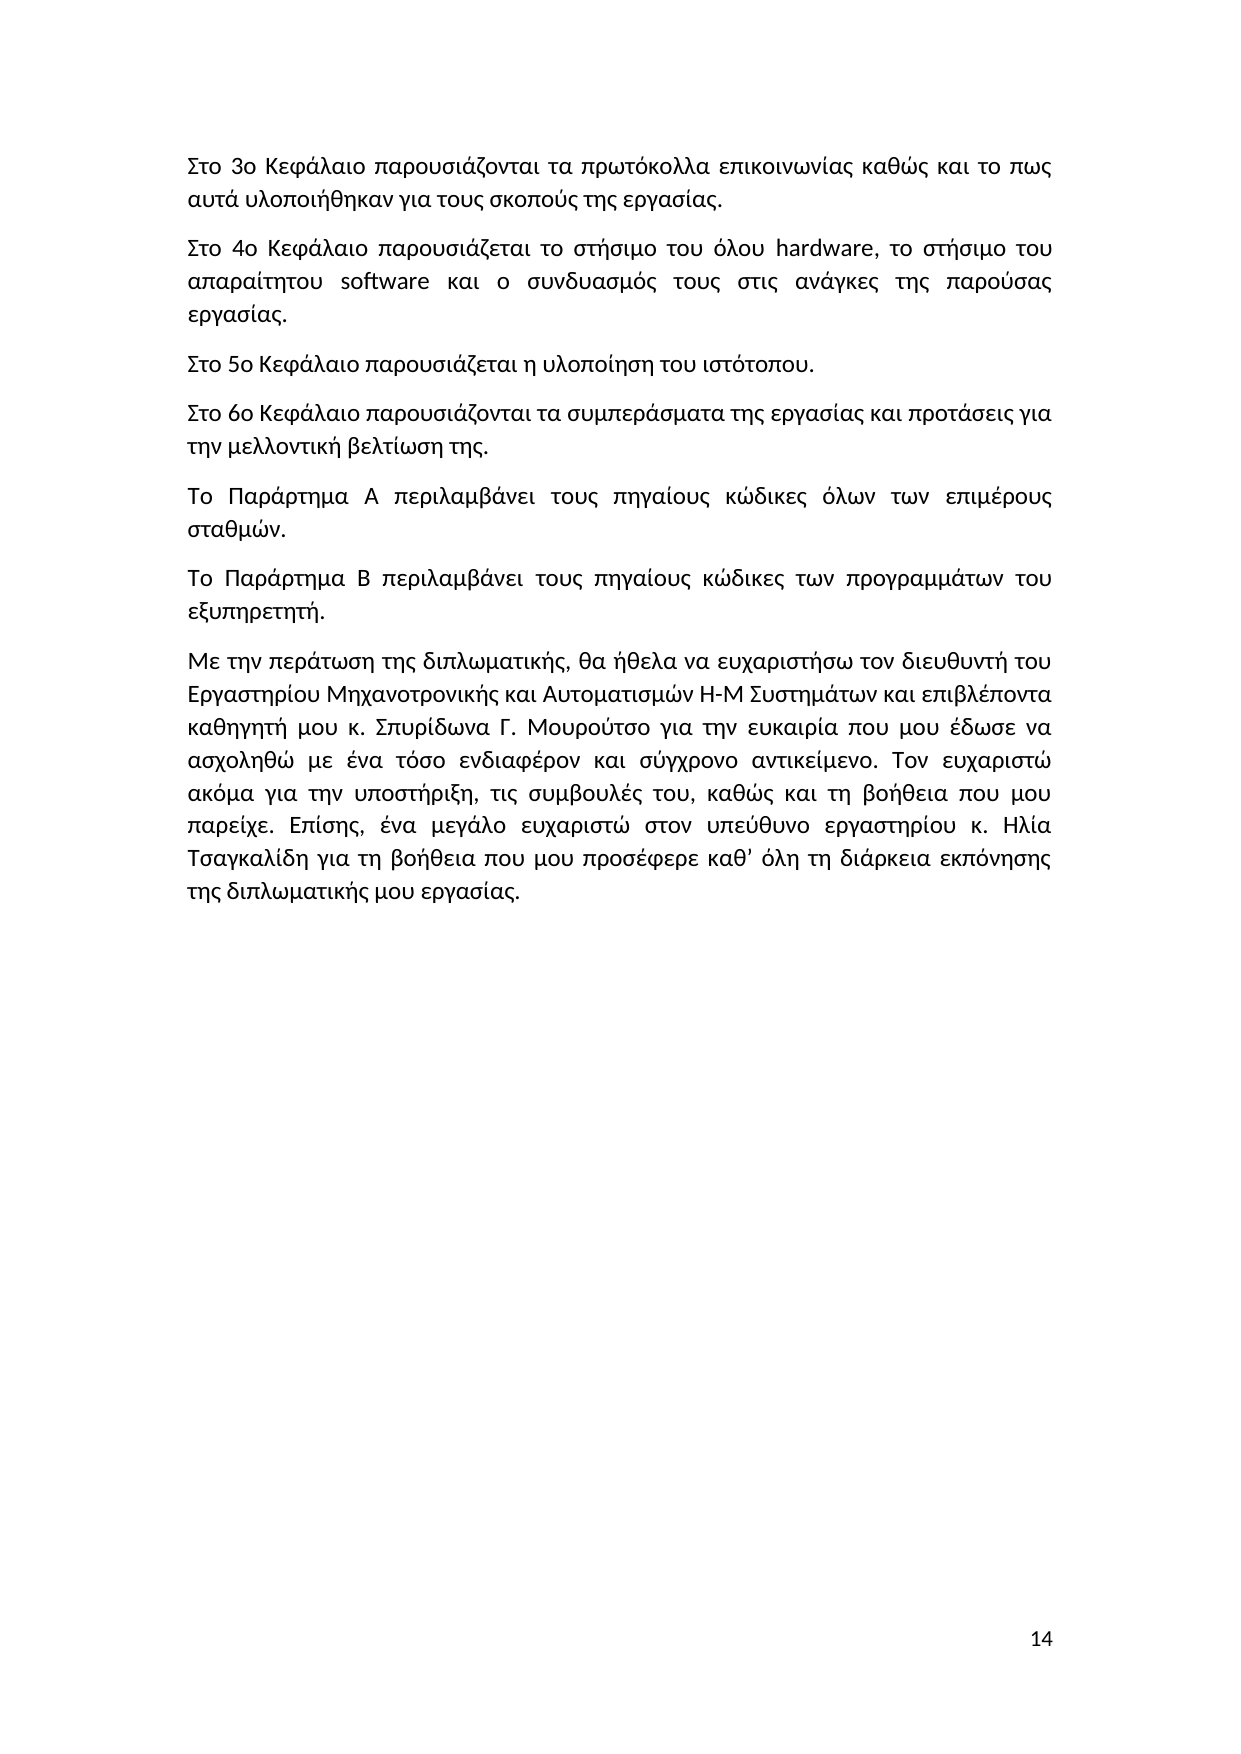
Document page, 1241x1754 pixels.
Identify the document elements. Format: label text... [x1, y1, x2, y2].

text Στο 3ο Κεφάλαιο παρουσιάζονται τα πρωτόκολλα επικοινωνίας καθώς και το πως αυτά υλοποιήθηκαν για τους σκοπούς της εργασίας. [187, 150, 1053, 213]
text Με την περάτωση της διπλωματικής, θα ήθελα να ευχαριστήσω τον διευθυντή του Εργαστηρίου Μηχανοτρονικής και Αυτοματισμών Η-Μ Συστημάτων και επιβλέποντα καθηγητή μου κ. Σπυρίδωνα Γ. Μουρούτσο για την ευκαιρία που μου έδωσε να ασχοληθώ με ένα τόσο ενδιαφέρον και σύγχρονο αντικείμενο. Τον ευχαριστώ ακόμα για την υποστήριξη, τις συμβουλές του, καθώς και τη βοήθεια που μου παρείχε. Επίσης, ένα μεγάλο ευχαριστώ στον υπεύθυνο εργαστηρίου κ. Ηλία Τσαγκαλίδη για τη βοήθεια που μου προσέφερε καθ’ όλη τη διάρκεια εκπόνησης της διπλωματικής μου εργασίας. [187, 645, 1053, 906]
text Το Παράρτημα Α περιλαμβάνει τους πηγαίους κώδικες όλων των επιμέρους σταθμών. [187, 480, 1053, 543]
text Στο 5ο Κεφάλαιο παρουσιάζεται η υλοποίηση του ιστότοπου. [187, 348, 1053, 378]
text Το Παράρτημα Β περιλαμβάνει τους πηγαίους κώδικες των προγραμμάτων του εξυπηρετητή. [187, 562, 1053, 626]
text Στο 4ο Κεφάλαιο παρουσιάζεται το στήσιμο του όλου hardware, το στήσιμο του απαραίτητου software και ο συνδυασμός τους στις ανάγκες της παρούσας εργασίας. [187, 232, 1053, 329]
text Στο 6ο Κεφάλαιο παρουσιάζονται τα συμπεράσματα της εργασίας και προτάσεις για την μελλοντική βελτίωση της. [187, 397, 1053, 461]
